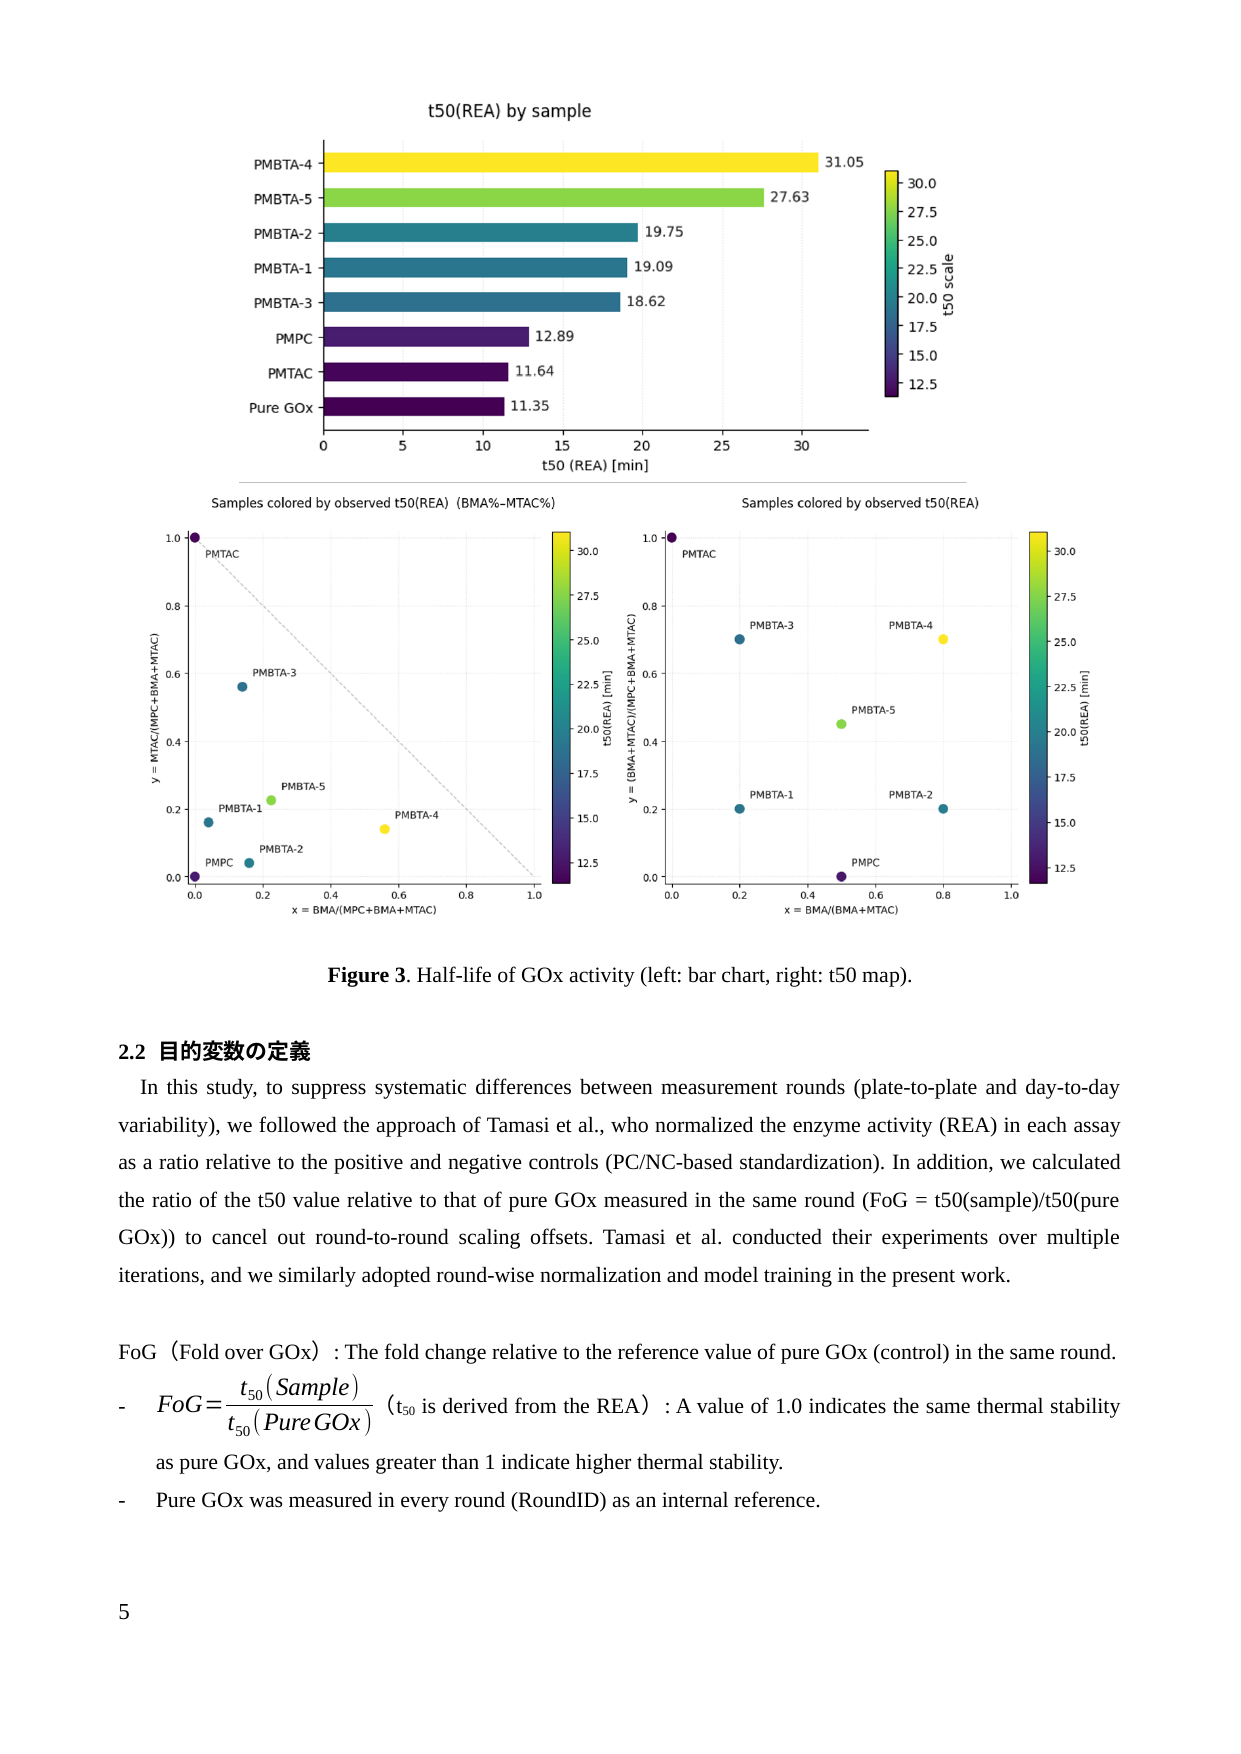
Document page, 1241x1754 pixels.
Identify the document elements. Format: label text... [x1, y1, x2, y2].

list Pure GOx was measured in every round (RoundID) as an internal reference. [118, 1481, 1122, 1518]
text Figure 3. Half-life of GOx activity (left: bar chart, right: t50 map). [118, 956, 1122, 993]
text In this study, to suppress systematic differences between measurement rounds (plate-to-plate and day-to-day variability), we followed the approach of Tamasi et al., who normalized the enzyme activity (REA) in each assay as a ratio relative to the positive and negative controls (PC/NC-based standardization). In addition, we calculated the ratio of the t50 value relative to that of pure GOx measured in the same round (FoG = t50(sample)/t50(pure GOx)) to cancel out round-to-round scaling offsets. Tamasi et al. conducted their experiments over multiple iterations, and we similarly adopted round-wise normalization and model training in the present work. [118, 1068, 1122, 1293]
picture [143, 93, 1097, 922]
list （t50 is derived from the REA）: A value of 1.0 indicates the same thermal stability as pure GOx, and values greater than 1 indicate higher thermal stability. [118, 1368, 1122, 1481]
list 目的変数の定義 [118, 1031, 1122, 1068]
text FoG（Fold over GOx）: The fold change relative to the reference value of pure GOx (control) in the same round. [118, 1331, 1122, 1368]
